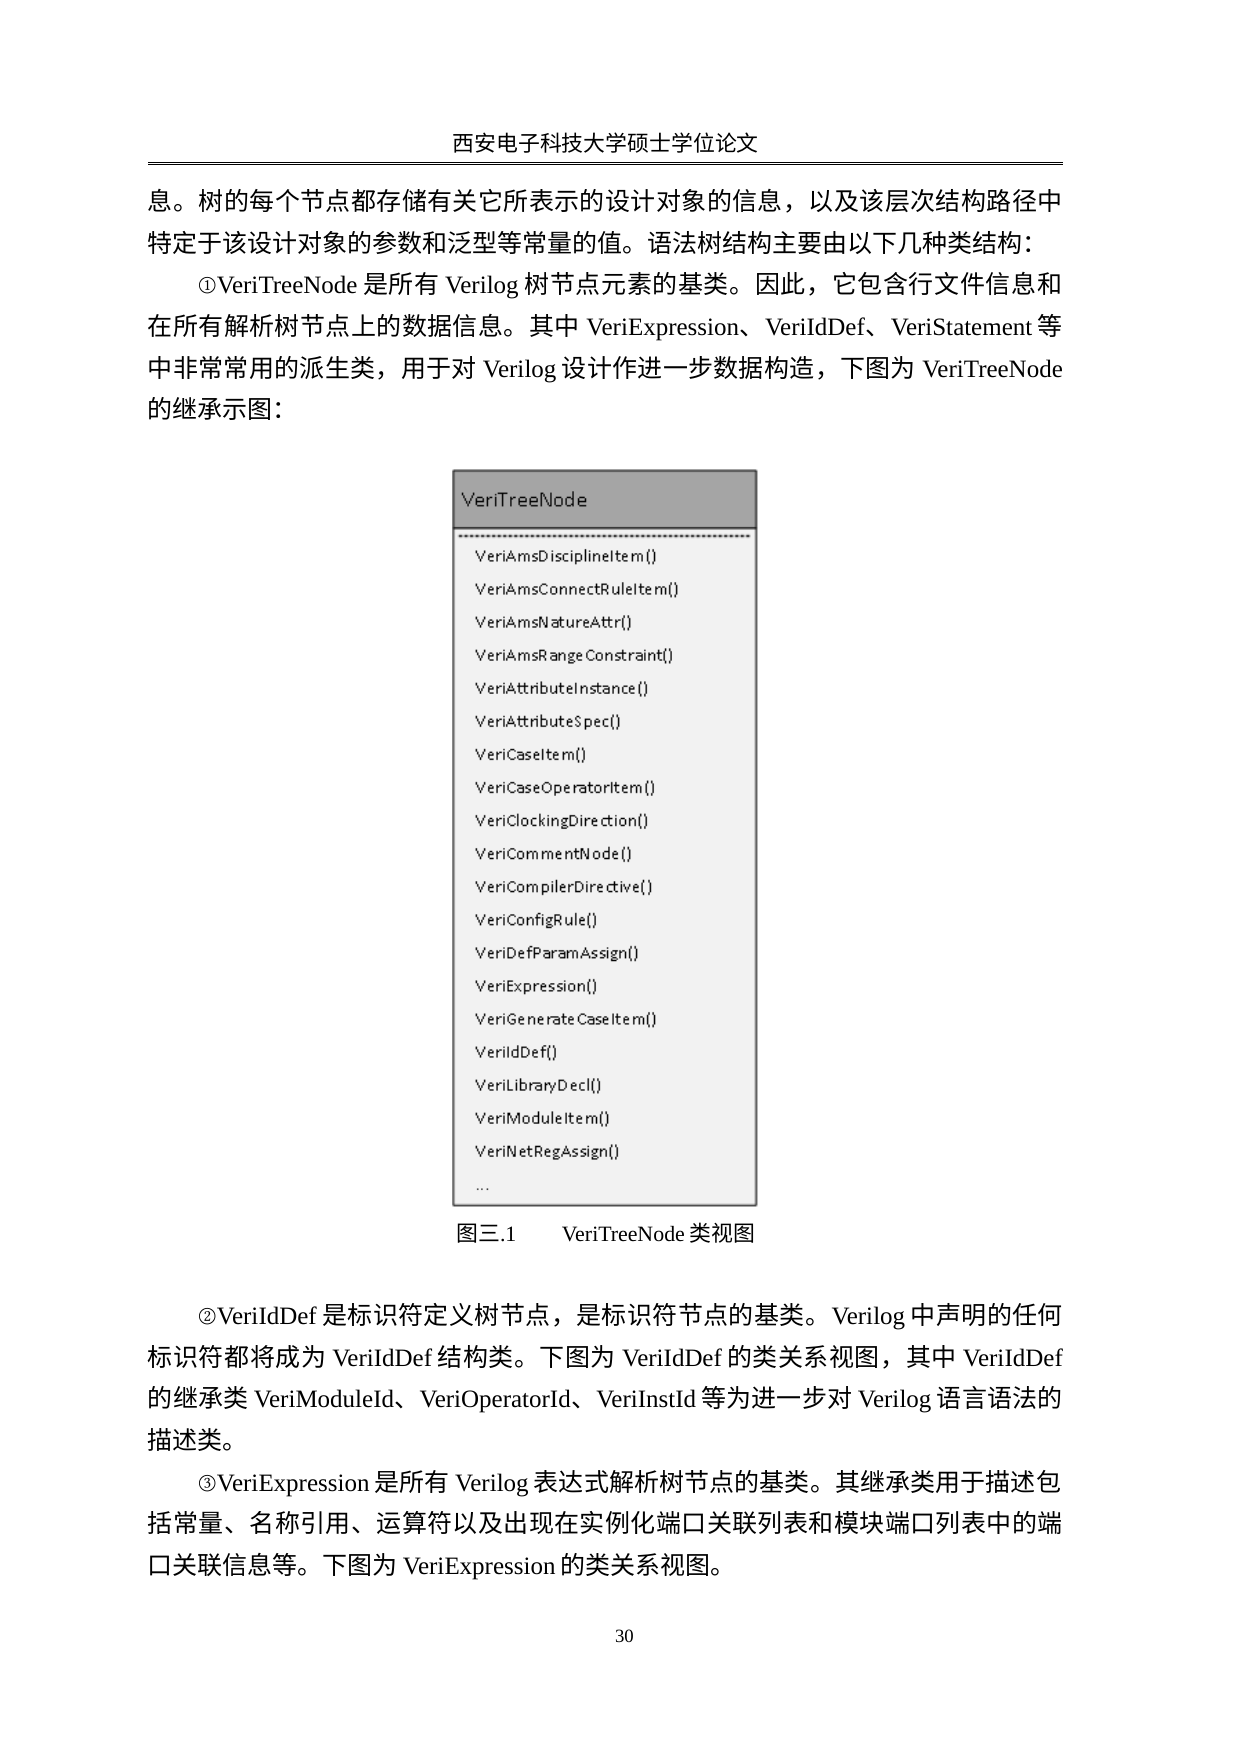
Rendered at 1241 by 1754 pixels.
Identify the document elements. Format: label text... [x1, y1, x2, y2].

text ②VeriIdDef是标识符定义树节点，是标识符节点的基类。Verilog中声明的任何标识符都将成为VeriIdDef结构类。下图为VeriIdDef的类关系视图，其中VeriIdDef的继承类VeriModuleId、VeriOperatorId、VeriInstId等为进一步对Verilog语言语法的描述类。 [148, 1291, 1063, 1458]
text ③VeriExpression是所有Verilog表达式解析树节点的基类。其继承类用于描述包括常量、名称引用、运算符以及出现在实例化端口关联列表和模块端口列表中的端口关联信息等。下图为VeriExpression的类关系视图。 [148, 1458, 1063, 1583]
text ①VeriTreeNode是所有Verilog树节点元素的基类。因此，它包含行文件信息和在所有解析树节点上的数据信息。其中VeriExpression、VeriIdDef、VeriStatement等中非常常用的派生类，用于对Verilog设计作进一步数据构造，下图为VeriTreeNode的继承示图： [148, 261, 1063, 427]
text VeriTreeNode类视图 [148, 1208, 1063, 1249]
picture [452, 468, 759, 1208]
